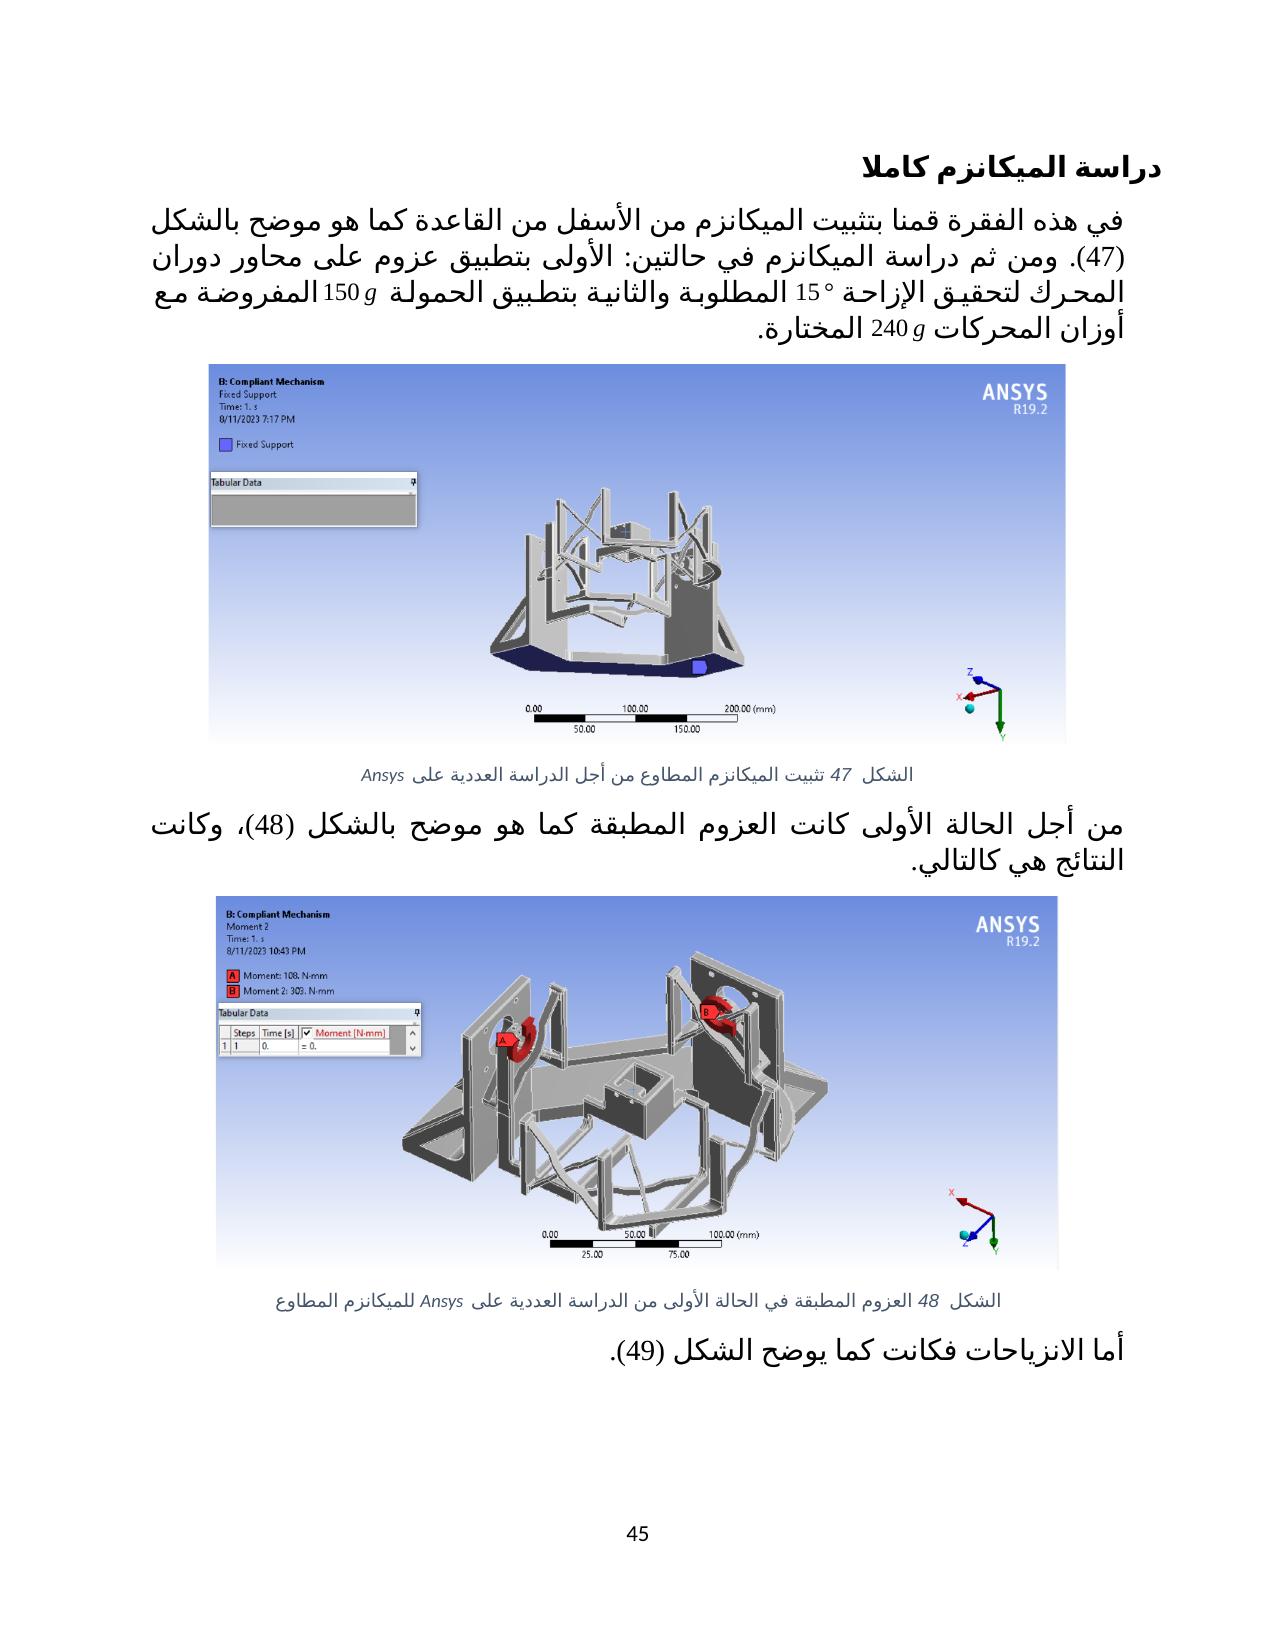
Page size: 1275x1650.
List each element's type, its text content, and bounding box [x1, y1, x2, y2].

subtitle دراسة الميكانزم كاملا [150, 150, 1162, 183]
text الشكل 47 تثبيت الميكانزم المطاوع من أجل الدراسة العددية على Ansys [150, 763, 1125, 786]
text الشكل 48 العزوم المطبقة في الحالة الأولى من الدراسة العددية على Ansys للميكانزم المطاوع [150, 1289, 1125, 1312]
picture [208, 364, 1067, 745]
text من أجل الحالة الأولى كانت العزوم المطبقة كما هو موضح بالشكل (48)، وكانت النتائج هي كالتالي. [150, 807, 1125, 877]
text أما الانزياحات فكانت كما يوضح الشكل (49). [150, 1333, 1125, 1366]
text في هذه الفقرة قمنا بتثبيت الميكانزم من الأسفل من القاعدة كما هو موضح بالشكل (47). ومن ثم دراسة الميكانزم في حالتين: الأولى بتطبيق عزوم على محاور دوران المحرك لتحقيق الإزاحة المطلوبة والثانية بتطبيق الحمولة المفروضة مع أوزان المحركات المختارة. [150, 203, 1125, 345]
picture [215, 896, 1059, 1270]
